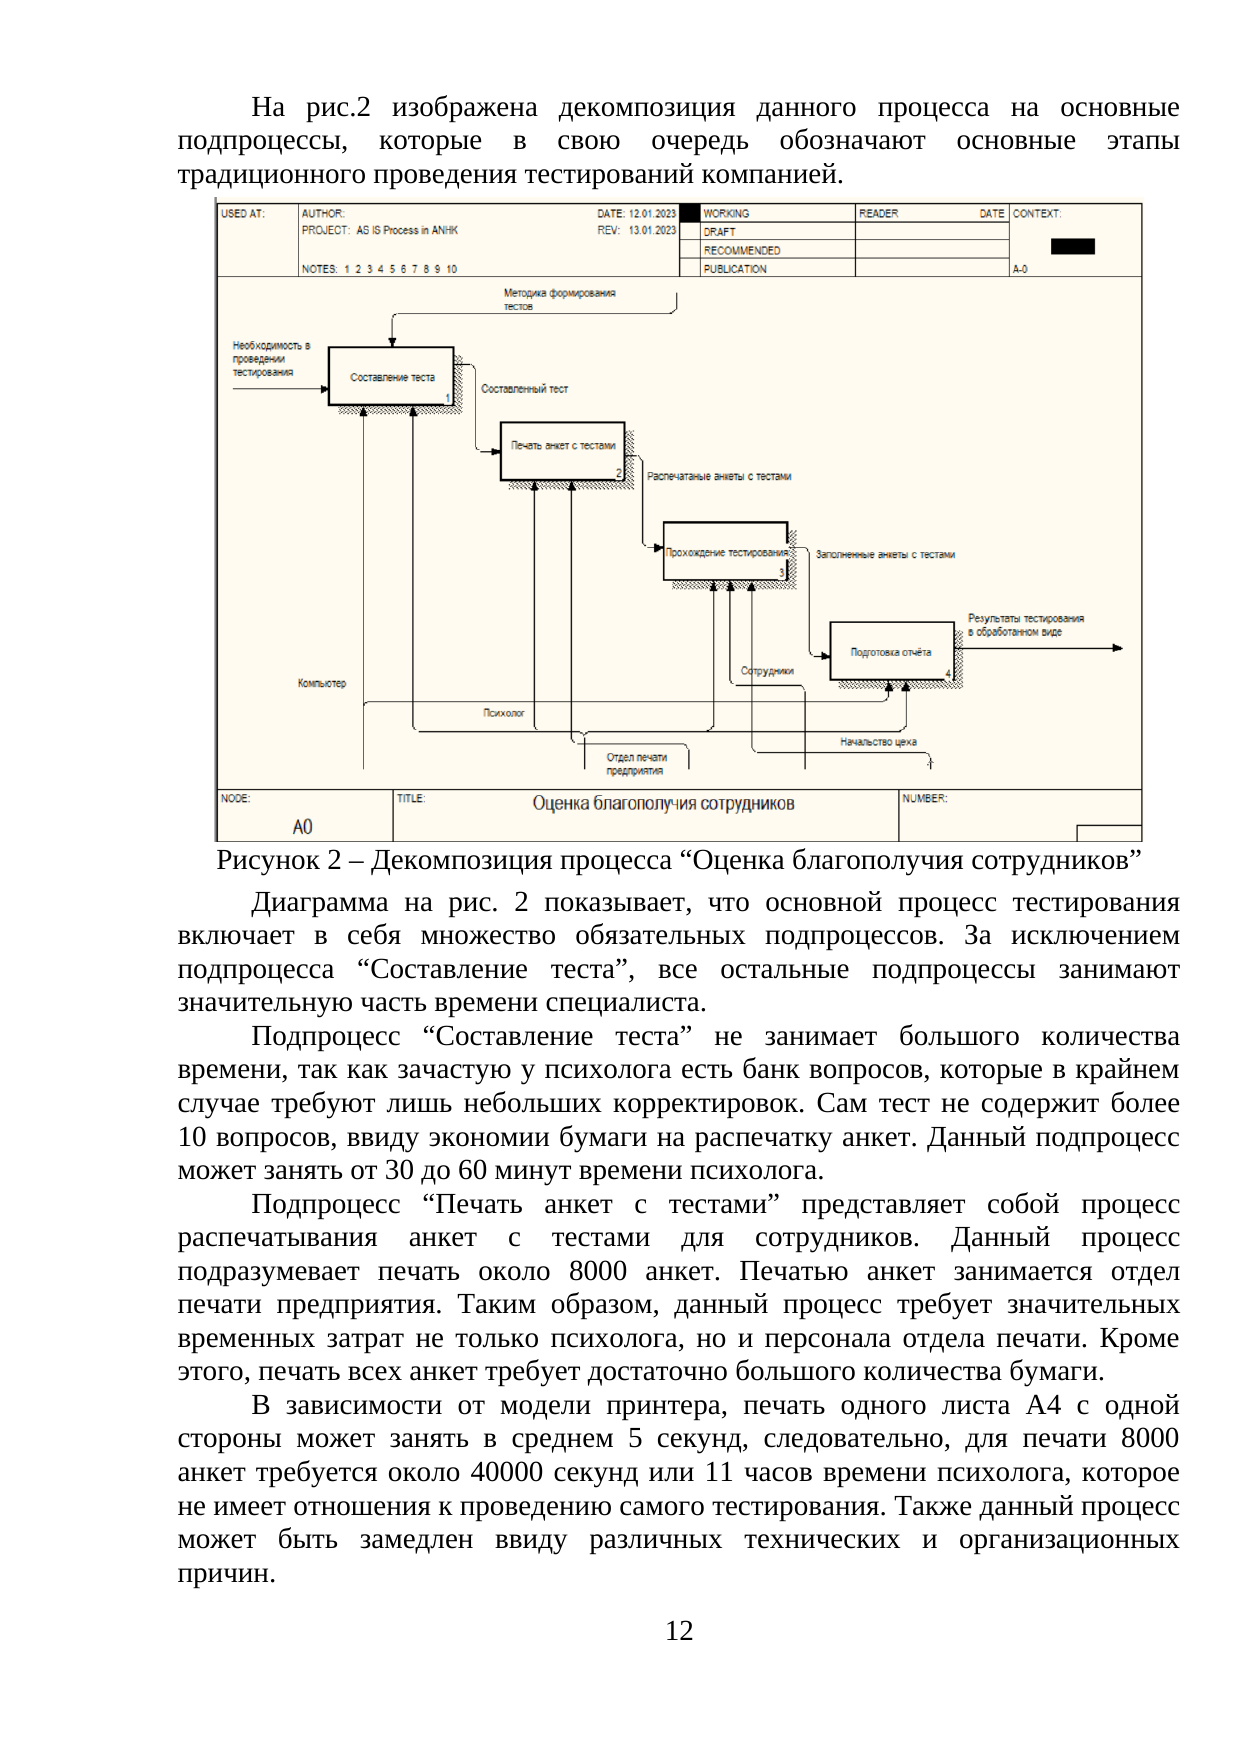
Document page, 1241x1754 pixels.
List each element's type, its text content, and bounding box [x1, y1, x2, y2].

text Рисунок – Декомпозиция процесса “Оценка благополучия сотрудников” [177, 842, 1181, 876]
picture [214, 197, 1145, 842]
text На рис.2 изображена декомпозиция данного процесса на основные подпроцессы, которые в свою очередь обозначают основные этапы традиционного проведения тестирований компанией. [177, 89, 1181, 189]
text Подпроцесс “Печать анкет с тестами” представляет собой процесс распечатывания анкет с тестами для сотрудников. Данный процесс подразумевает печать около 8000 анкет. Печатью анкет занимается отдел печати предприятия. Таким образом, данный процесс требует значительных временных затрат не только психолога, но и персонала отдела печати. Кроме этого, печать всех анкет требует достаточно большого количества бумаги. [177, 1186, 1181, 1387]
text Подпроцесс “Составление теста” не занимает большого количества времени, так как зачастую у психолога есть банк вопросов, которые в крайнем случае требуют лишь небольших корректировок. Сам тест не содержит более 10 вопросов, ввиду экономии бумаги на распечатку анкет. Данный подпроцесс может занять от 30 до 60 минут времени психолога. [177, 1018, 1181, 1186]
text В зависимости от модели принтера, печать одного листа А4 с одной стороны может занять в среднем 5 секунд, следовательно, для печати 8000 анкет требуется около 40000 секунд или 11 часов времени психолога, которое не имеет отношения к проведению самого тестирования. Также данный процесс может быть замедлен ввиду различных технических и организационных причин. [177, 1387, 1181, 1588]
text Диаграмма на рис. 2 показывает, что основной процесс тестирования включает в себя множество обязательных подпроцессов. За исключением подпроцесса “Составление теста”, все остальные подпроцессы занимают значительную часть времени специалиста. [177, 884, 1181, 1018]
